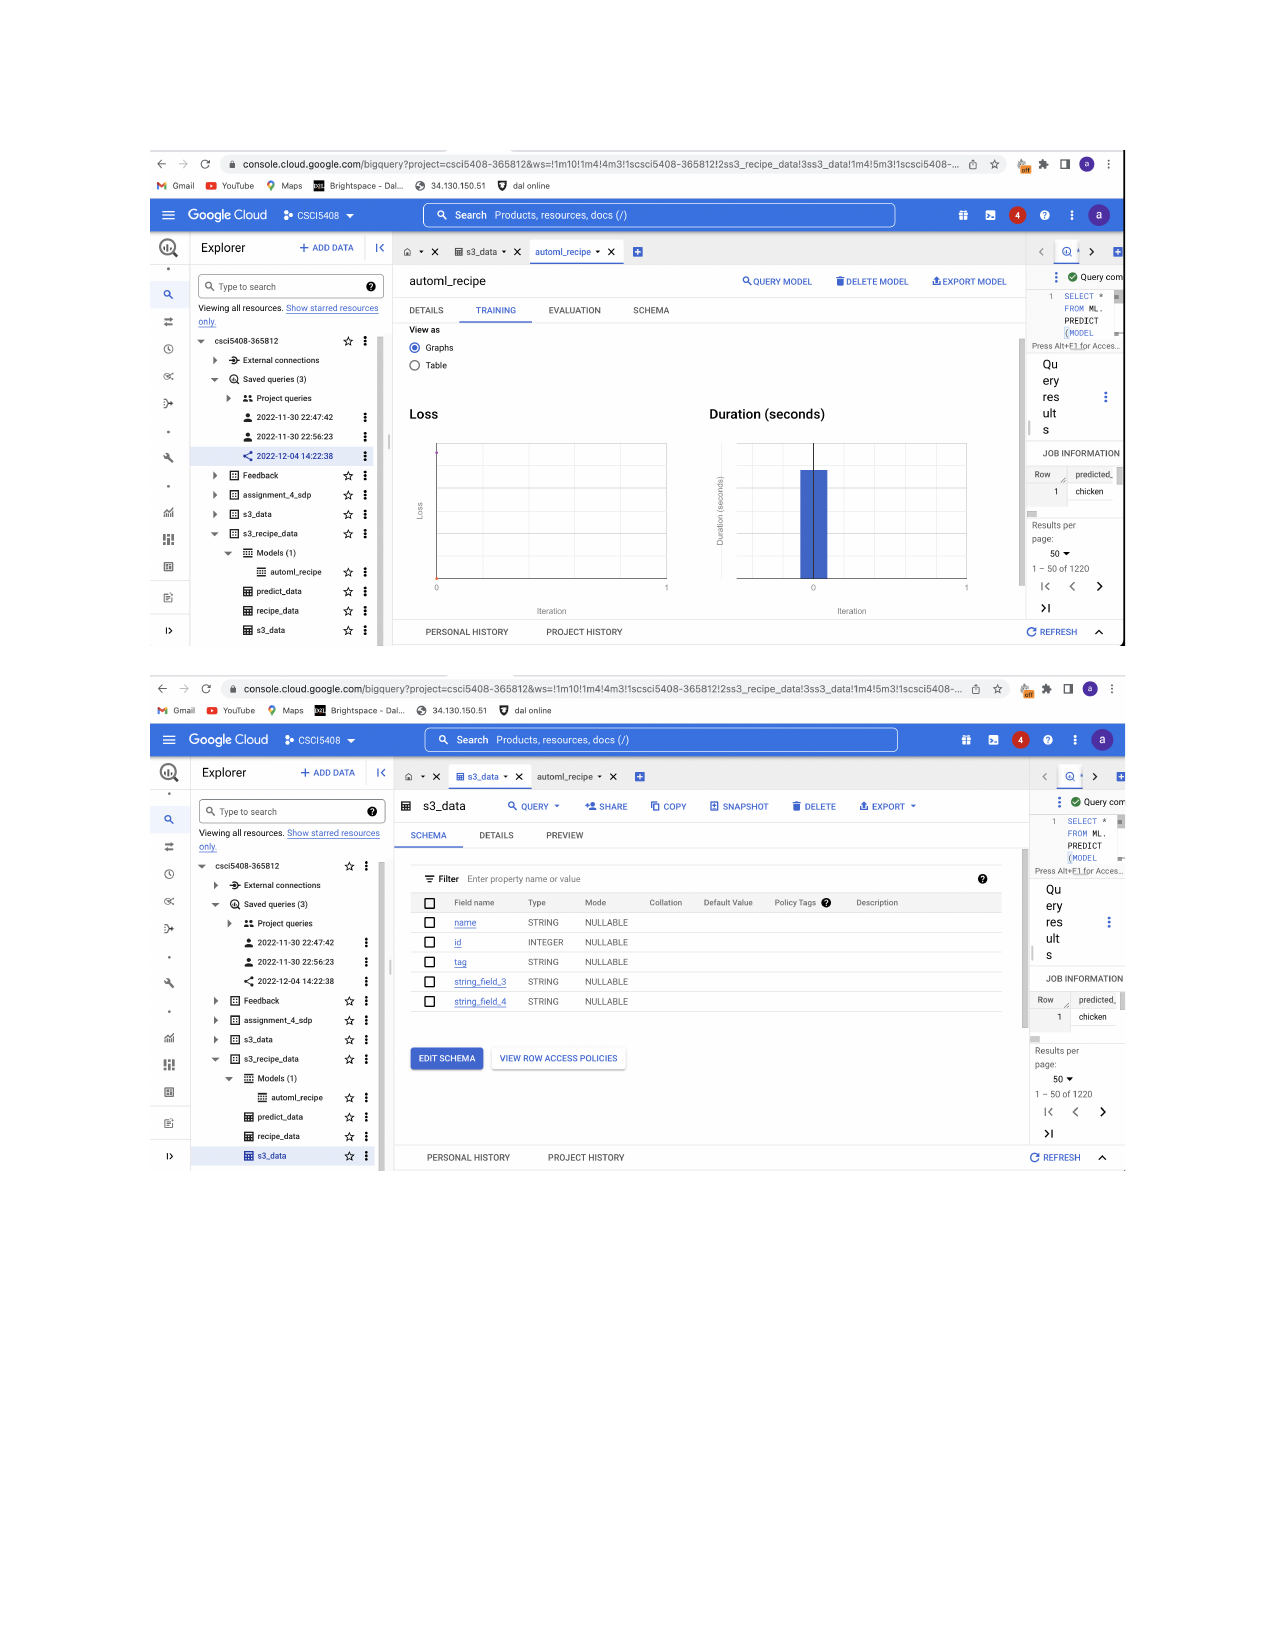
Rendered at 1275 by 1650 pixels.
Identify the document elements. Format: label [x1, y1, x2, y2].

picture [150, 150, 1125, 646]
picture [150, 675, 1125, 1171]
